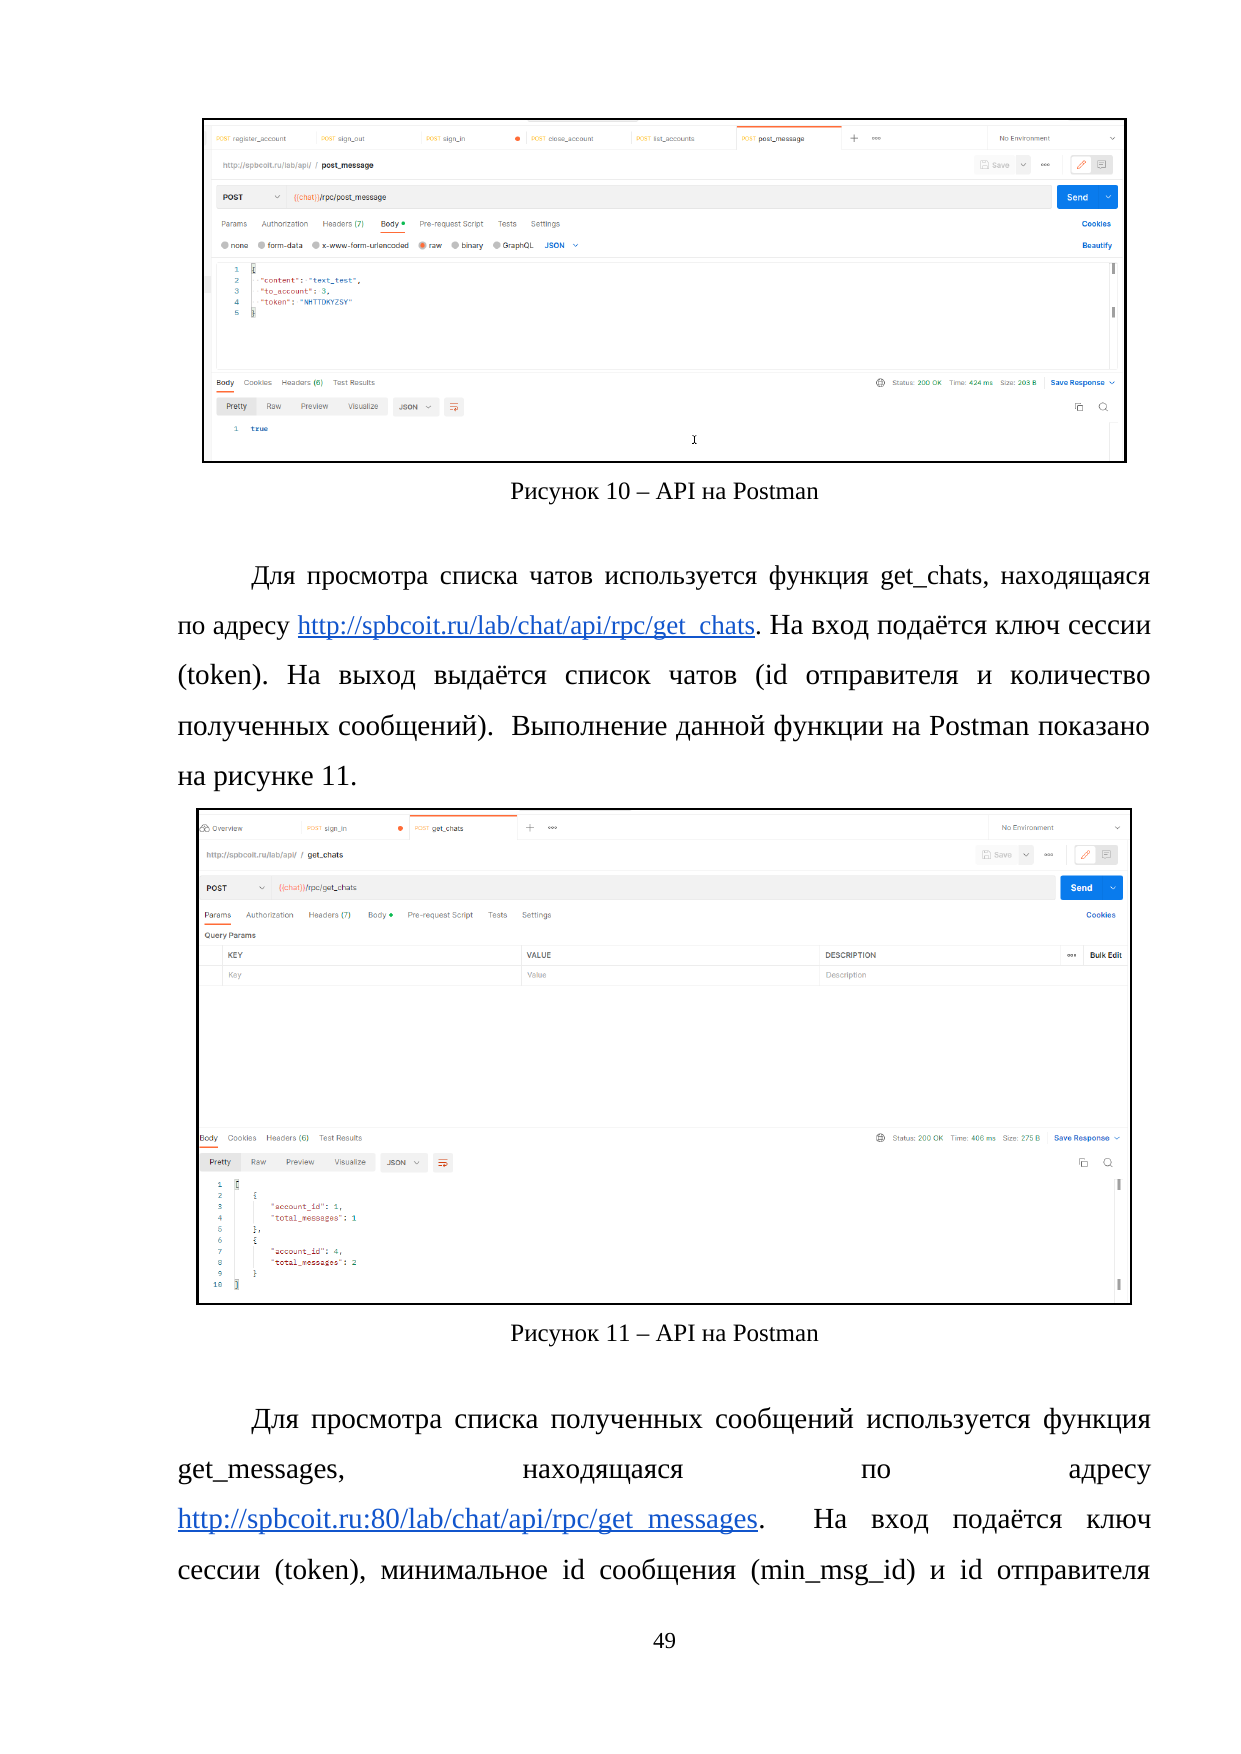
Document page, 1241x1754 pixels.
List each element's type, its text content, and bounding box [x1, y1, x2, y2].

text Рисунок 10 – API на Postman [177, 476, 1152, 505]
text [177, 1401, 1152, 1585]
text Для просмотра списка чатов используется функция get_chats, находящаяся по адресу http://spbcoit.ru/lab/chat/api/rpc/get_chats. На вход подаётся ключ сессии (token). На выход выдаётся список чатов (id отправителя и количество полученных сообщений). Выполнение данной функции на Postman показано на рисунке 11. [177, 559, 1152, 791]
text Рисунок 11 – API на Postman [177, 1318, 1152, 1347]
picture [204, 120, 1124, 461]
picture [199, 810, 1130, 1303]
